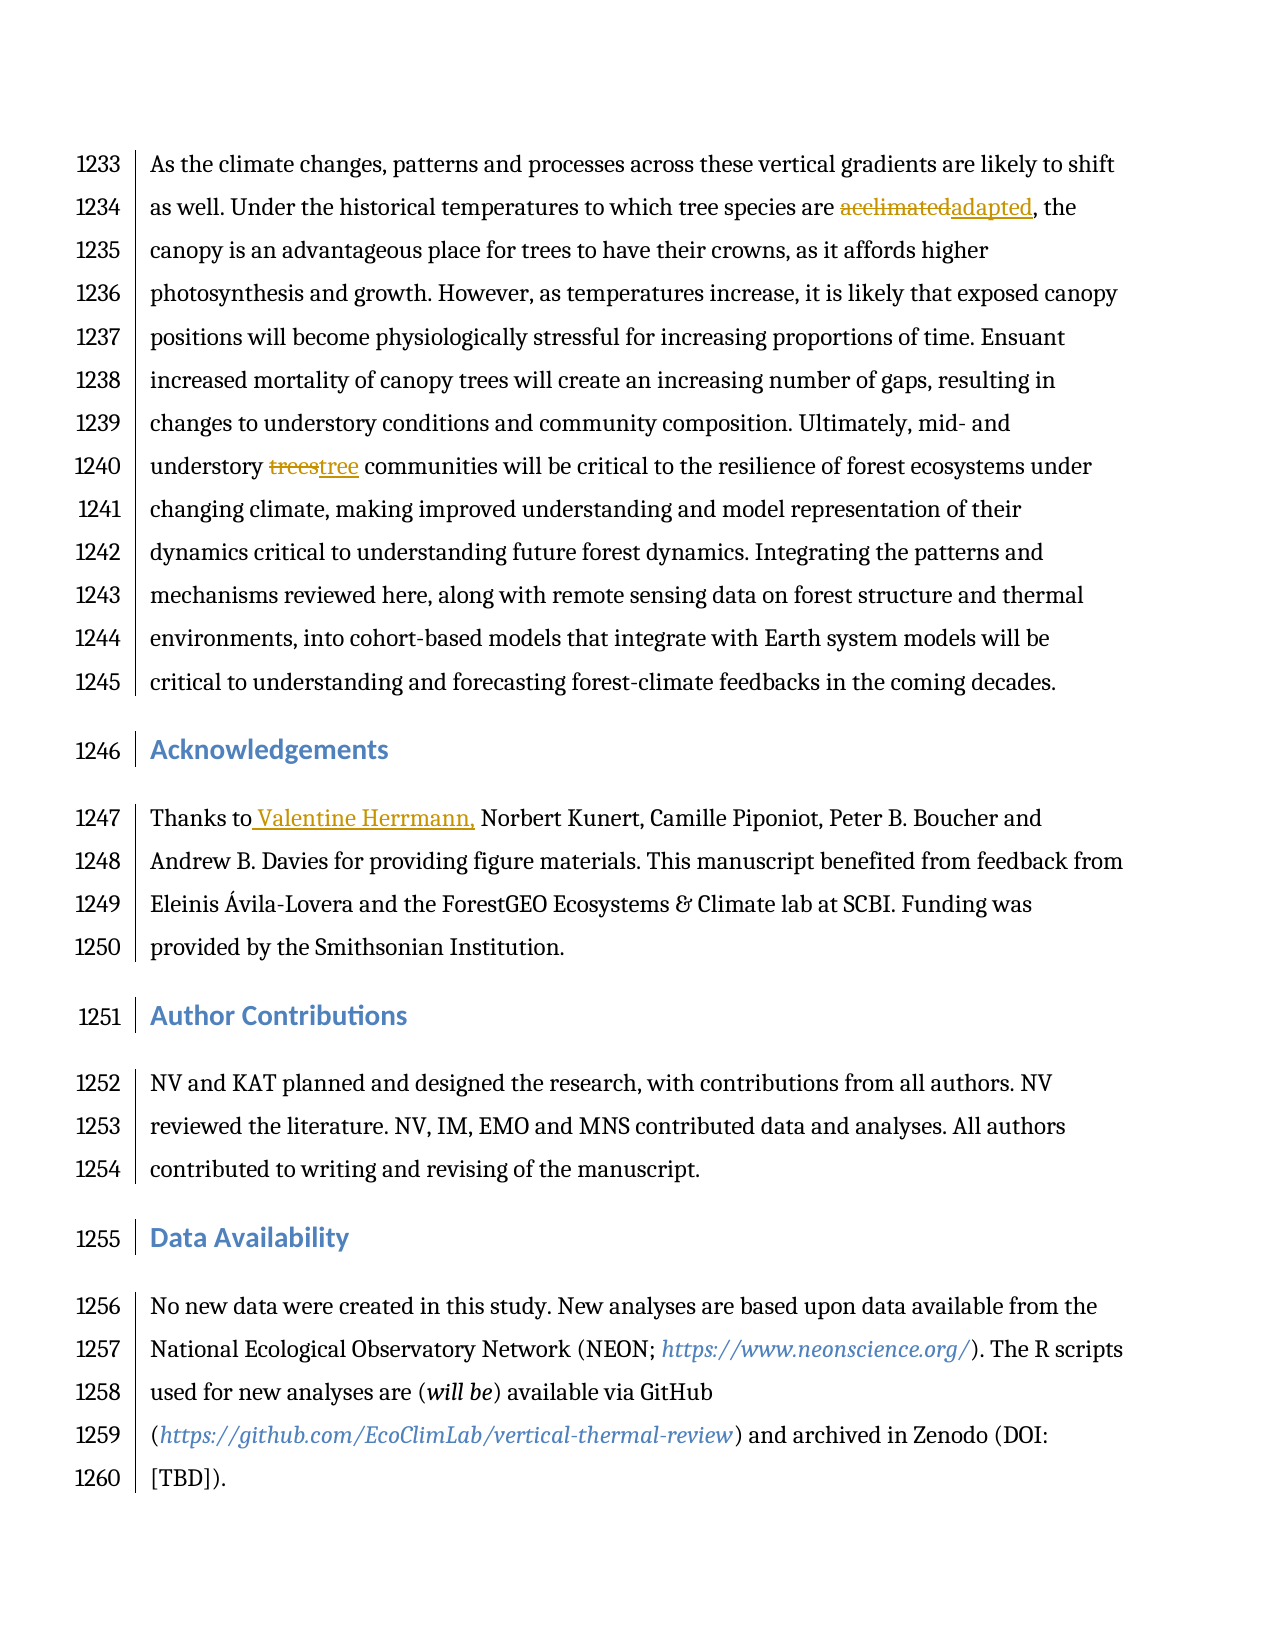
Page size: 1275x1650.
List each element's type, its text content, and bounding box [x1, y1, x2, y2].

text As the climate changes, patterns and processes across these vertical gradients are likely to shift as well. Under the historical temperatures to which tree species are , the canopy is an advantageous place for trees to have their crowns, as it affords higher photosynthesis and growth. However, as temperatures increase, it is likely that exposed canopy positions will become physiologically stressful for increasing proportions of time. Ensuant increased mortality of canopy trees will create an increasing number of gaps, resulting in changes to understory conditions and community composition. Ultimately, mid- and understory communities will be critical to the resilience of forest ecosystems under changing climate, making improved understanding and model representation of their dynamics critical to understanding future forest dynamics. Integrating the patterns and mechanisms reviewed here, along with remote sensing data on forest structure and thermal environments, into cohort-based models that integrate with Earth system models will be critical to understanding and forecasting forest-climate feedbacks in the coming decades. [150, 150, 1125, 696]
text No new data were created in this study. New analyses are based upon data available from the National Ecological Observatory Network (NEON; https://www.neonscience.org/). The R scripts used for new analyses are (will be) available via GitHub (https://github.com/EcoClimLab/vertical-thermal-review) and archived in Zenodo (DOI: [TBD]). [150, 1292, 1125, 1493]
subtitle Acknowledgements [150, 731, 1125, 767]
subtitle Author Contributions [150, 997, 1125, 1033]
subtitle Data Availability [150, 1219, 1125, 1255]
text Thanks to Norbert Kunert, Camille Piponiot, Peter B. Boucher and Andrew B. Davies for providing figure materials. This manuscript benefited from feedback from Eleinis Ávila-Lovera and the ForestGEO Ecosystems & Climate lab at SCBI. Funding was provided by the Smithsonian Institution. [150, 804, 1125, 962]
text NV and KAT planned and designed the research, with contributions from all authors. NV reviewed the literature. NV, IM, EMO and MNS contributed data and analyses. All authors contributed to writing and revising of the manuscript. [150, 1069, 1125, 1184]
